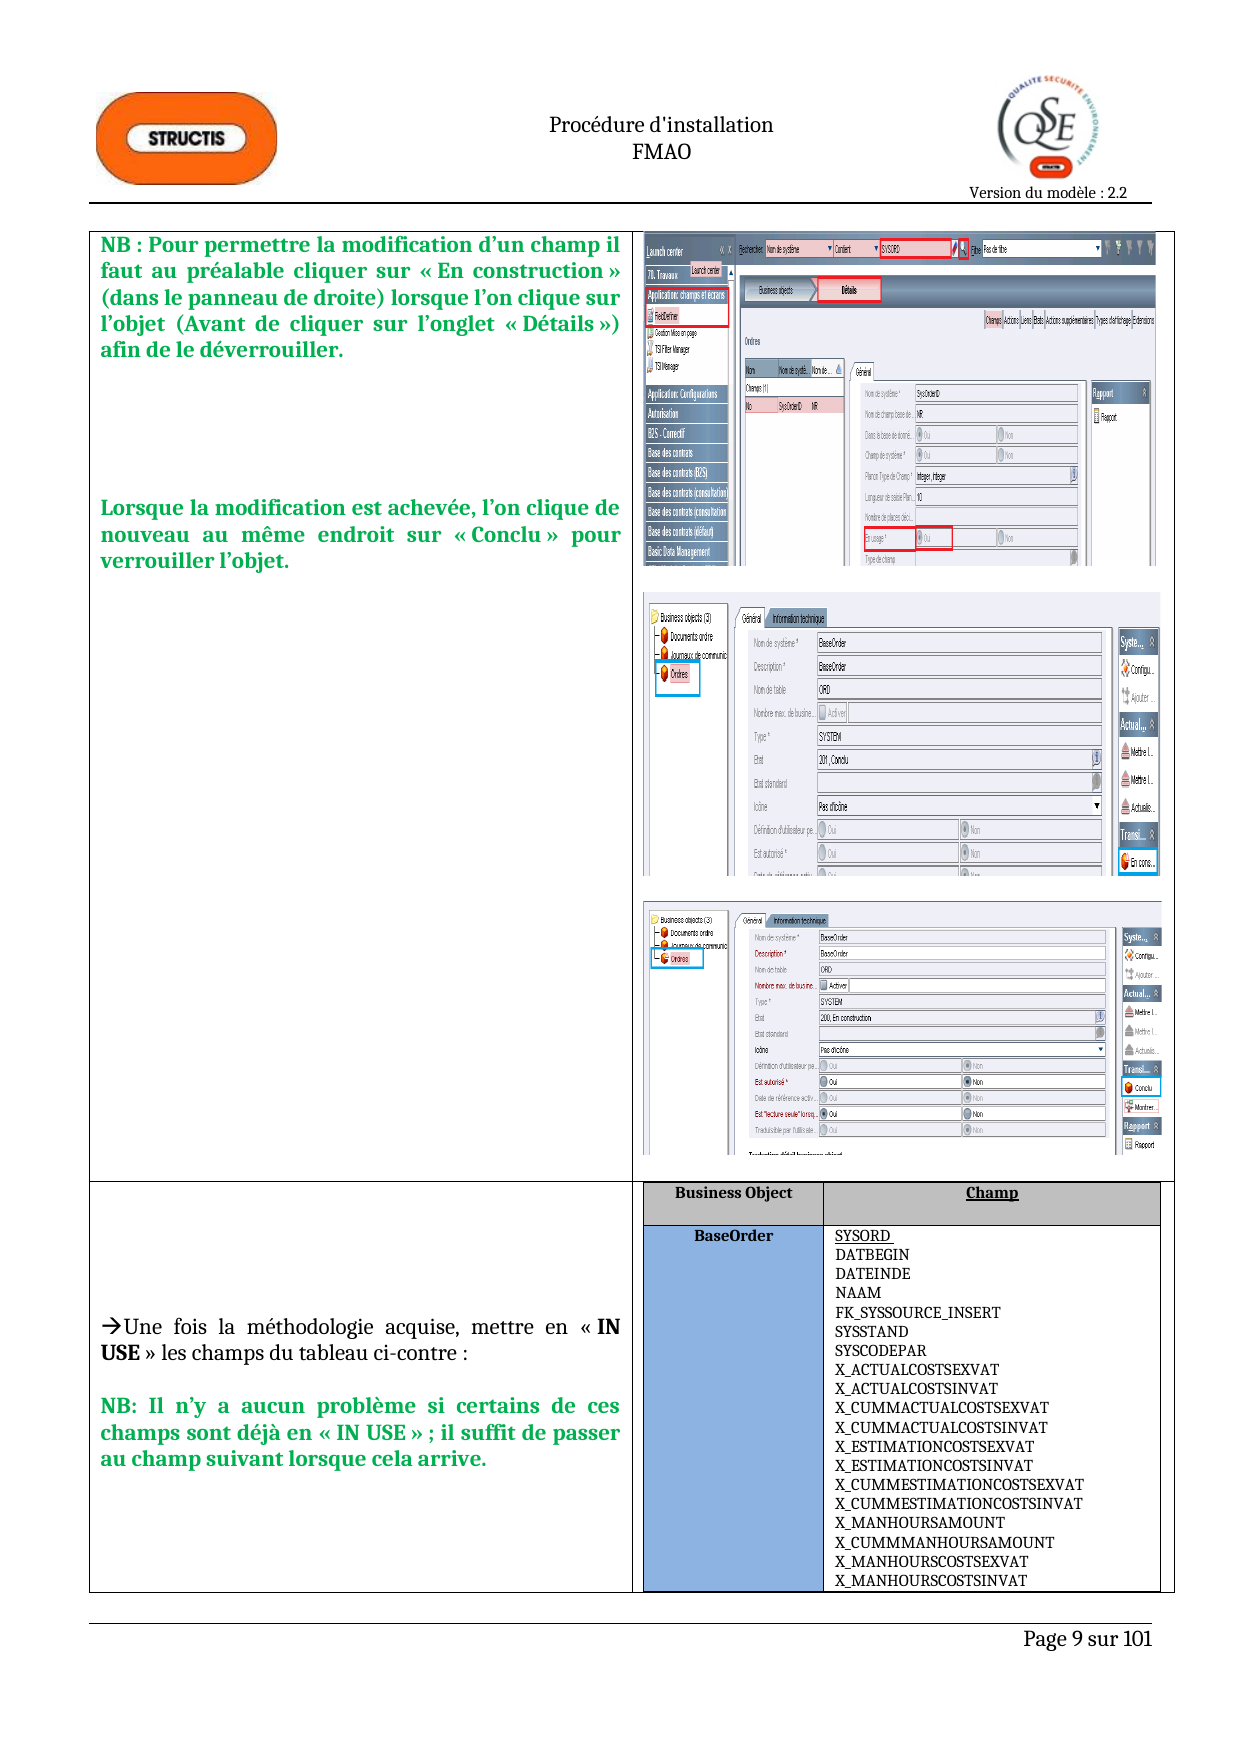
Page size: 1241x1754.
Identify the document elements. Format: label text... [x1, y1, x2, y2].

picture [96, 92, 278, 185]
picture [643, 901, 1162, 1155]
picture [1123, 1079, 1159, 1094]
picture [643, 592, 1161, 876]
table_cell [633, 1182, 643, 1592]
table_cell [824, 1226, 1160, 1591]
picture [1120, 851, 1156, 871]
picture [643, 231, 1156, 566]
table_cell [633, 232, 1174, 1181]
table_cell [1161, 1182, 1174, 1592]
picture [994, 75, 1103, 183]
